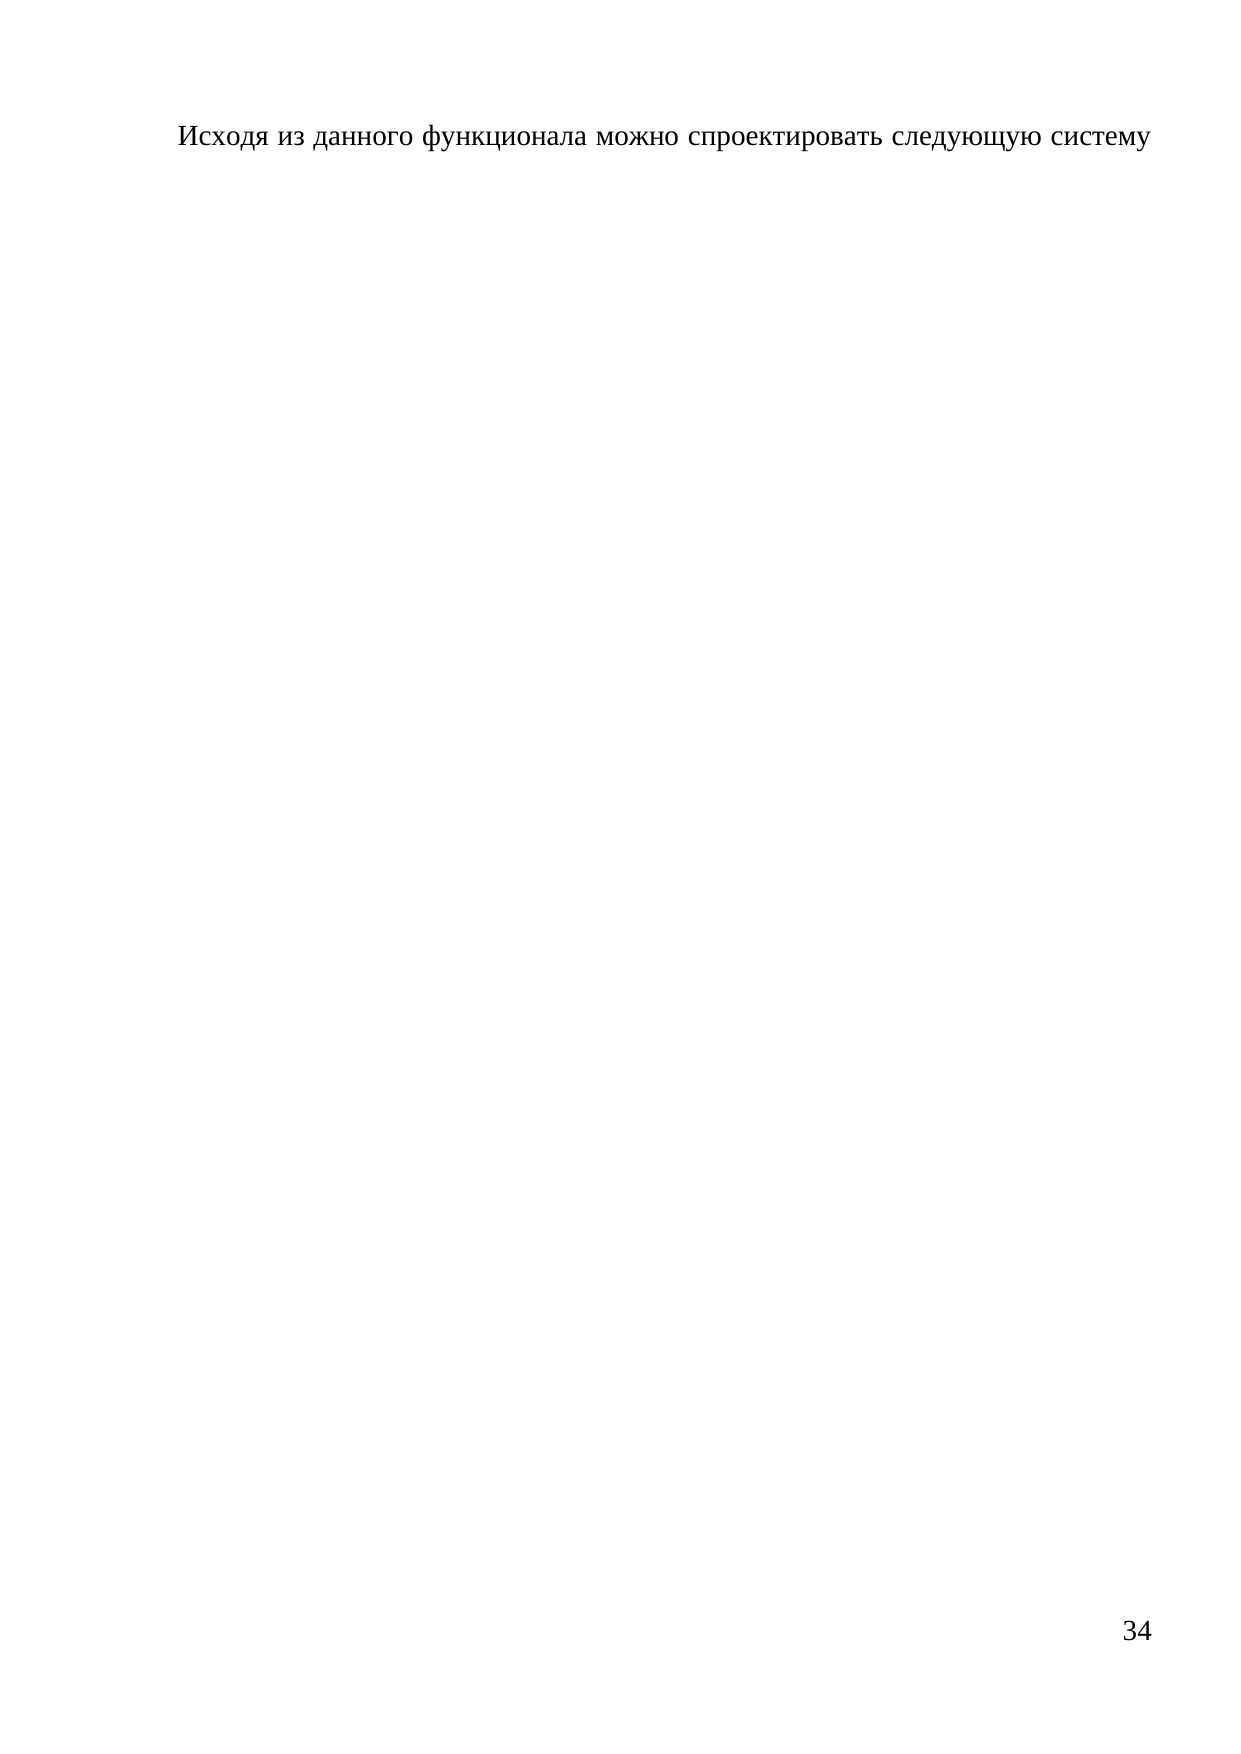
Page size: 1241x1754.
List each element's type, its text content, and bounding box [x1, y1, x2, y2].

text Исходя из данного функционала можно спроектировать следующую систему микросервисов: [177, 118, 1152, 152]
